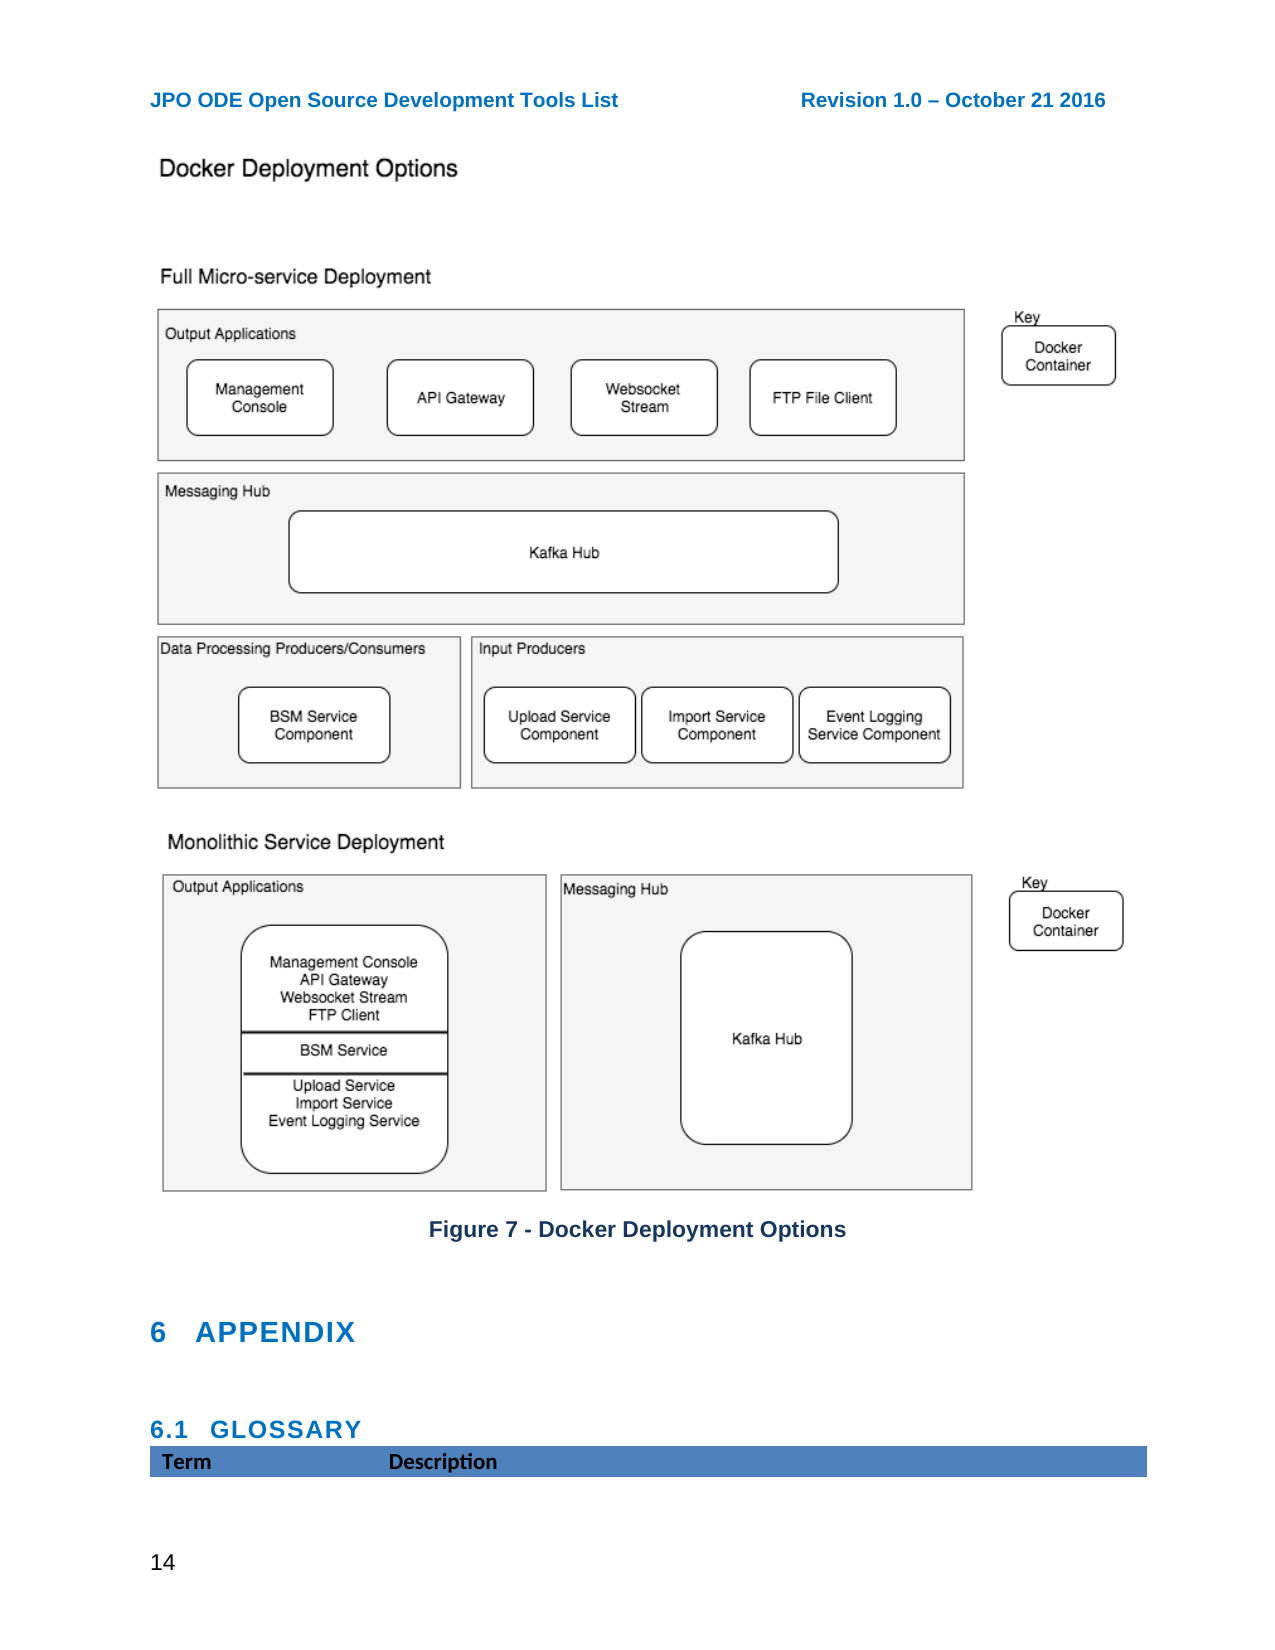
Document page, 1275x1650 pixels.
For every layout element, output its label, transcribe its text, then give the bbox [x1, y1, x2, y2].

text Figure 7 - Docker Deployment Options [150, 1216, 1125, 1242]
table_header Term [151, 1447, 377, 1476]
subtitle Appendix [150, 1316, 1125, 1349]
subtitle Glossary [150, 1415, 1125, 1443]
table_header Description [378, 1447, 1146, 1476]
